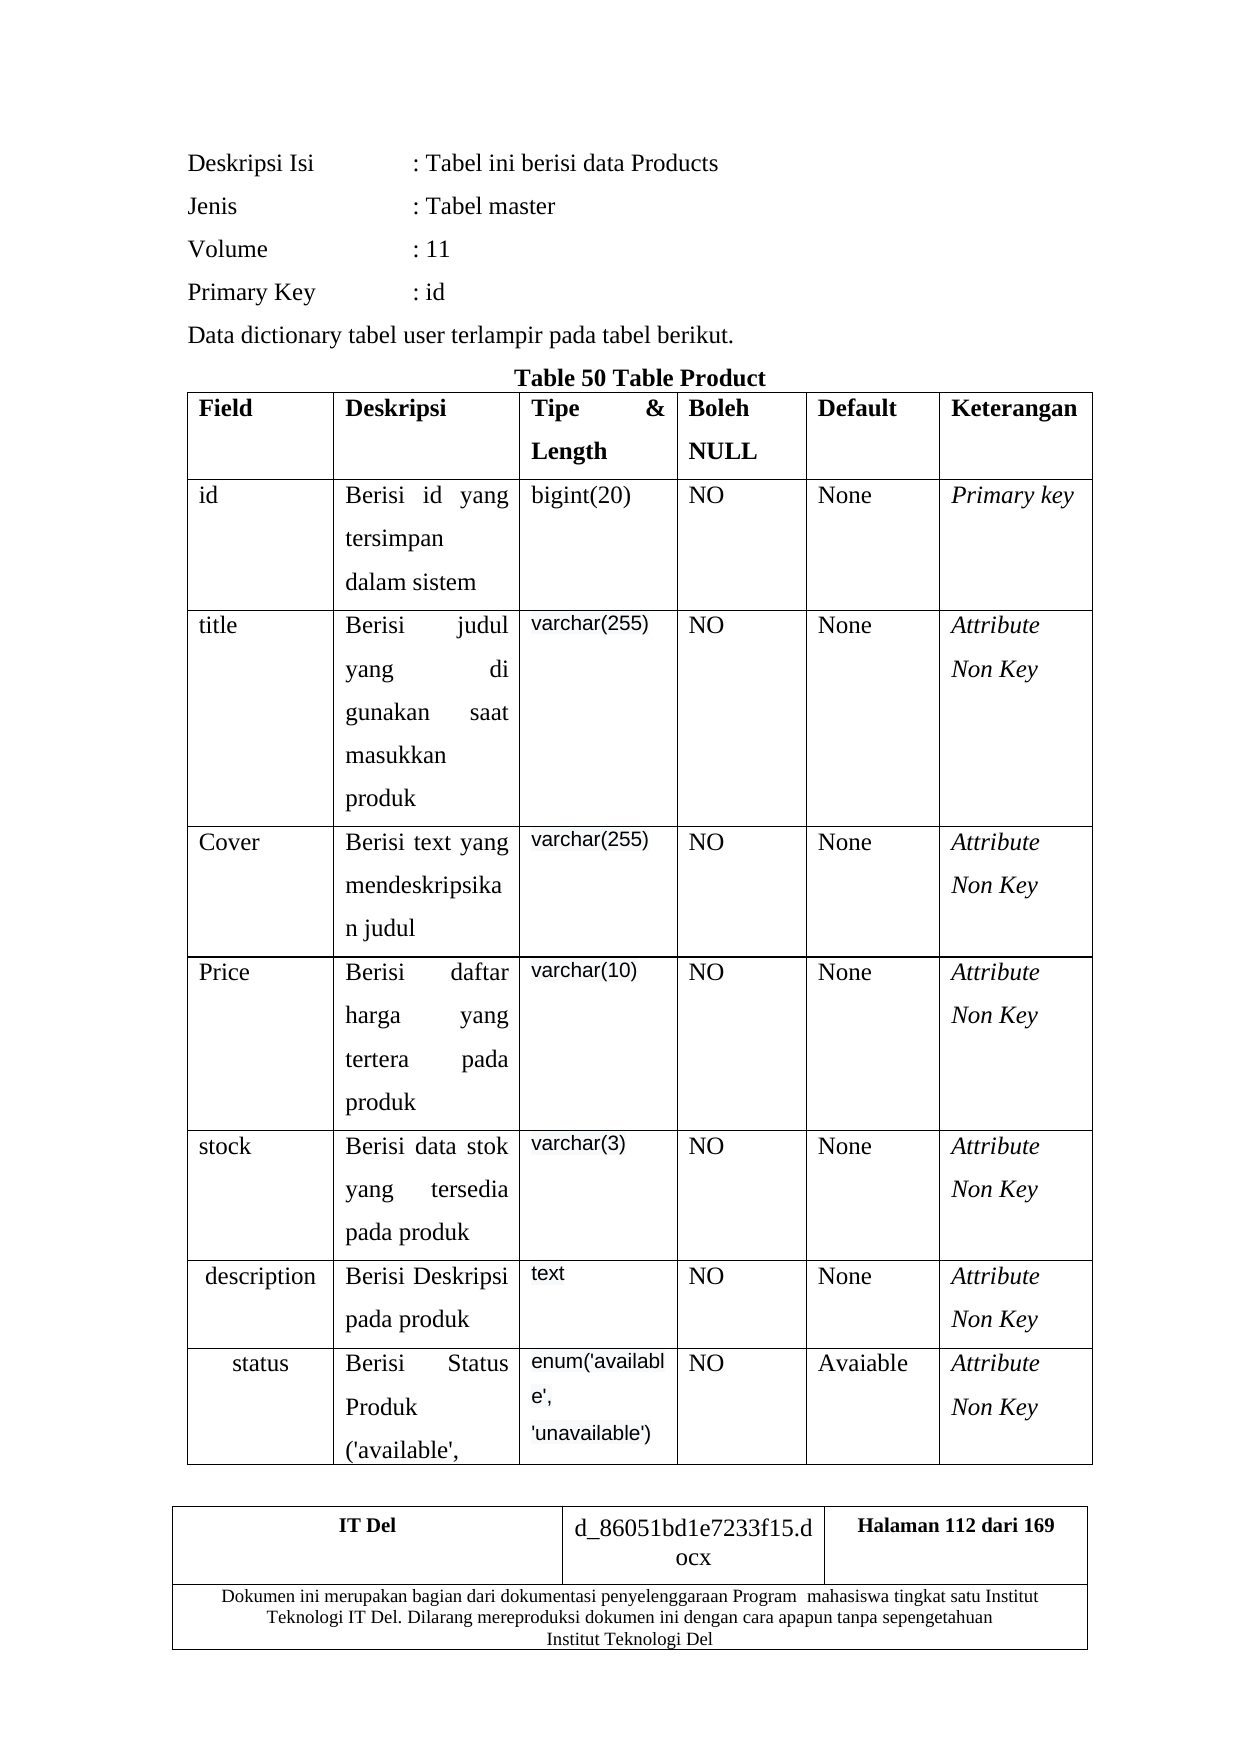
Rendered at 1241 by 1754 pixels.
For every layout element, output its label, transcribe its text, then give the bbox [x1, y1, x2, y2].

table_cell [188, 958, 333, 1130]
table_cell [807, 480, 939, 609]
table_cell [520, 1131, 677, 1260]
text Deskripsi Isi : Tabel ini berisi data Products [187, 148, 1092, 176]
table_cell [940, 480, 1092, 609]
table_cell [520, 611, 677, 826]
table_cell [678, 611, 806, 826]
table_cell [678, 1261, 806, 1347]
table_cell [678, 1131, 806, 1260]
text Data dictionary tabel user terlampir pada tabel berikut. [187, 320, 1092, 349]
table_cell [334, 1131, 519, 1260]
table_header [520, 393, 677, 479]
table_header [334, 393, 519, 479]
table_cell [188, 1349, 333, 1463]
text Primary Key : id [187, 277, 1092, 306]
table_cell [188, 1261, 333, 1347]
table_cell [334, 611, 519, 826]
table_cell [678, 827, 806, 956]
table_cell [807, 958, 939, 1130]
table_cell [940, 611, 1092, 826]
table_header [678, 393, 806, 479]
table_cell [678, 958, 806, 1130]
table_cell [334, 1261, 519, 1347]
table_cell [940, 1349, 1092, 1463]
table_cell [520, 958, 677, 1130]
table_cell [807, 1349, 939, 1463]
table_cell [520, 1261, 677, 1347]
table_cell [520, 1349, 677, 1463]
text Jenis : Tabel master [187, 191, 1092, 219]
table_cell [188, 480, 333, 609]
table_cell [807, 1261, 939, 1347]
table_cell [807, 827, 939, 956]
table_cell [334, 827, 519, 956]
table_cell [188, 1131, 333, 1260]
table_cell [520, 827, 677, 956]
text Table 50 Table Product [187, 363, 1092, 392]
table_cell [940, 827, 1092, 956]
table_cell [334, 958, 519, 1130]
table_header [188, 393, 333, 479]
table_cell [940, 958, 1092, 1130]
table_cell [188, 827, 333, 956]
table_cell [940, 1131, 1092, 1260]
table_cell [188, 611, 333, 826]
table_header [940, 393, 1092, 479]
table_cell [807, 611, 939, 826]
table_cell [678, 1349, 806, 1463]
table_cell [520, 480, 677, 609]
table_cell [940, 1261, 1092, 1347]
text Volume : 11 [187, 234, 1092, 263]
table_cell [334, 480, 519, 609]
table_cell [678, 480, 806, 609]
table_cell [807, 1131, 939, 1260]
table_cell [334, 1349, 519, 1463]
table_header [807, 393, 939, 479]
